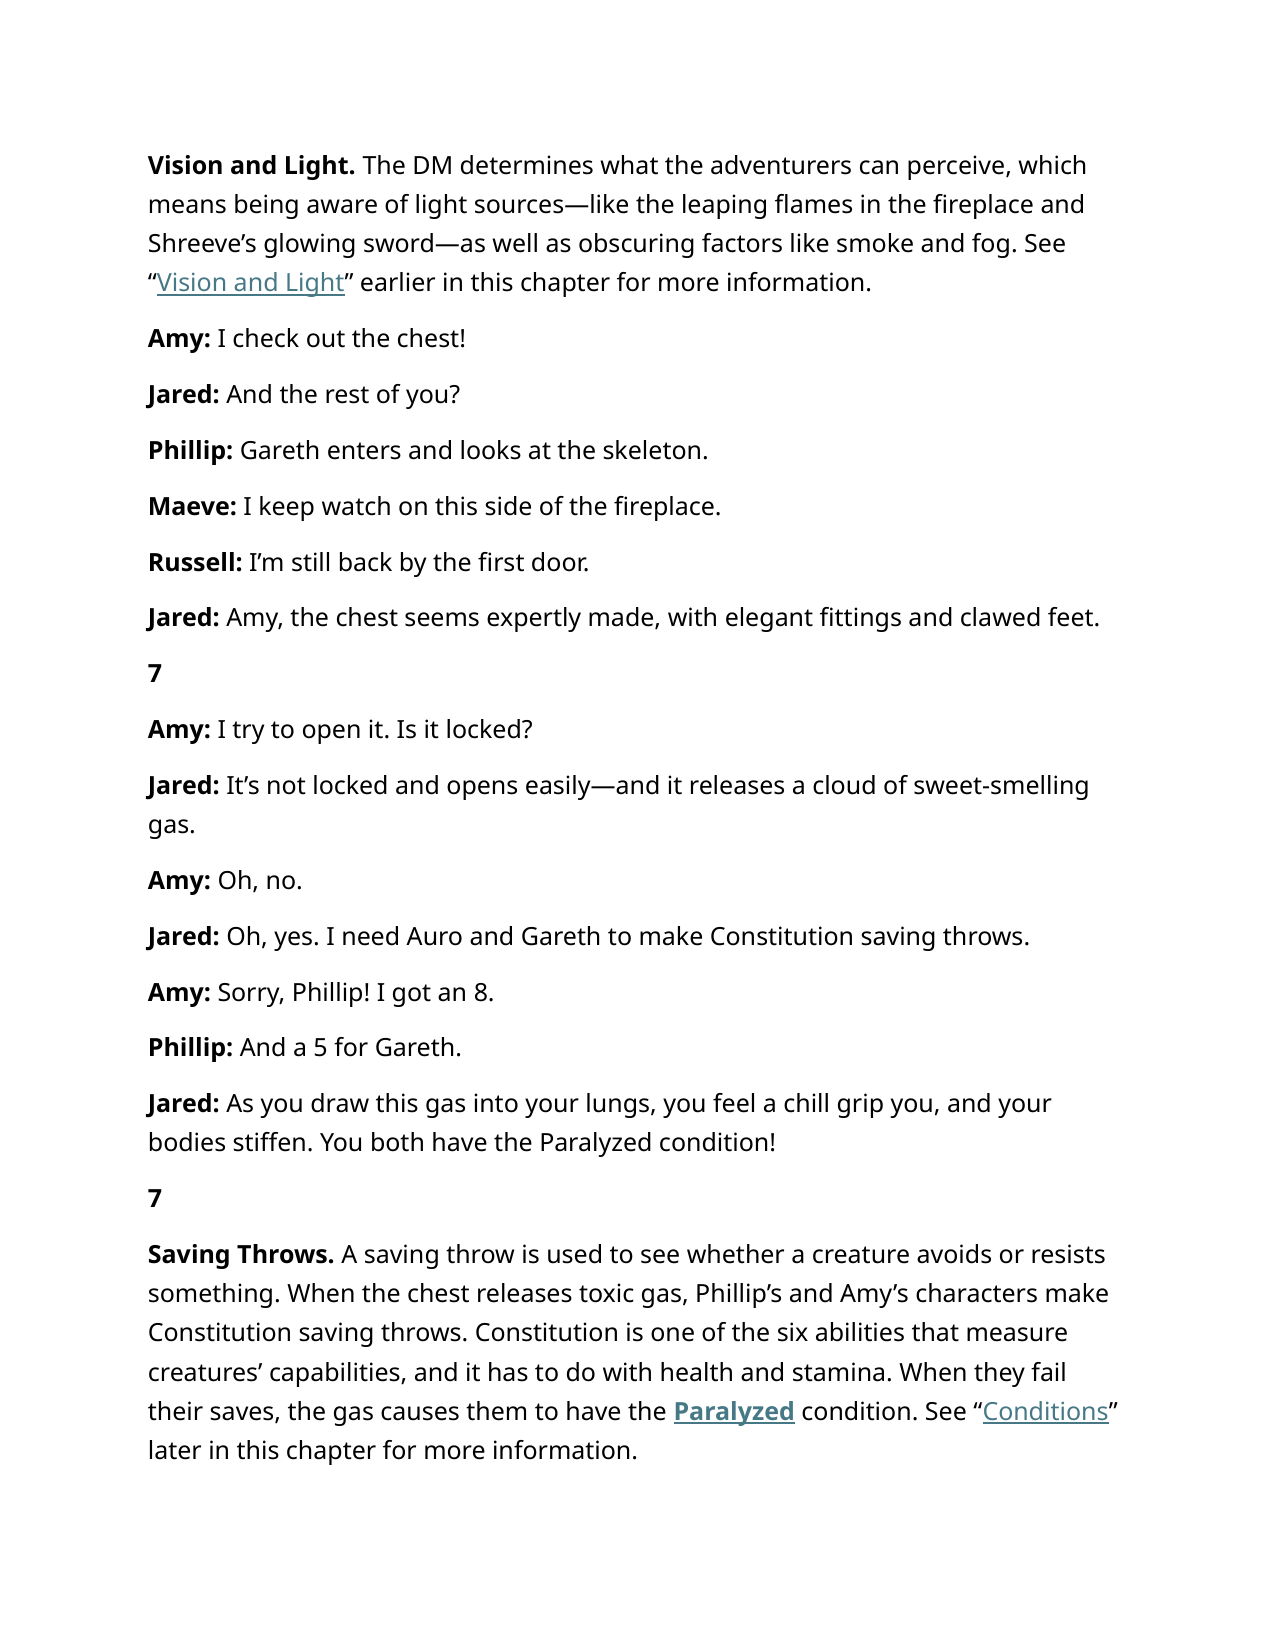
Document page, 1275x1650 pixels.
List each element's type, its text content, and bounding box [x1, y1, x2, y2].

text Amy: I check out the chest! [148, 321, 1127, 355]
text Amy: Sorry, Phillip! I got an 8. [148, 974, 1127, 1008]
text Phillip: And a 5 for Gareth. [148, 1030, 1127, 1064]
text Jared: Oh, yes. I need Auro and Gareth to make Constitution saving throws. [148, 918, 1127, 952]
text 7 [148, 1181, 1127, 1215]
text Saving Throws. A saving throw is used to see whether a creature avoids or resists something. When the chest releases toxic gas, Phillip’s and Amy’s characters make Constitution saving throws. Constitution is one of the six abilities that measure creatures’ capabilities, and it has to do with health and stamina. When they fail their saves, the gas causes them to have the Paralyzed condition. See “Conditions” later in this chapter for more information. [148, 1237, 1127, 1467]
text Jared: It’s not locked and opens easily—and it releases a cloud of sweet-smelling gas. [148, 768, 1127, 841]
text Amy: I try to open it. Is it locked? [148, 712, 1127, 746]
text Jared: As you draw this gas into your lungs, you feel a chill grip you, and your bodies stiffen. You both have the Paralyzed condition! [148, 1086, 1127, 1159]
text Vision and Light. The DM determines what the adventurers can perceive, which means being aware of light sources—like the leaping flames in the fireplace and Shreeve’s glowing sword—as well as obscuring factors like smoke and fog. See “Vision and Light” earlier in this chapter for more information. [148, 148, 1127, 299]
text Jared: And the rest of you? [148, 377, 1127, 411]
text Maeve: I keep watch on this side of the fireplace. [148, 488, 1127, 522]
text Russell: I’m still back by the first door. [148, 544, 1127, 578]
text Jared: Amy, the chest seems expertly made, with elegant fittings and clawed feet. [148, 600, 1127, 634]
text 7 [148, 656, 1127, 690]
text Phillip: Gareth enters and looks at the skeleton. [148, 433, 1127, 467]
text Amy: Oh, no. [148, 863, 1127, 897]
